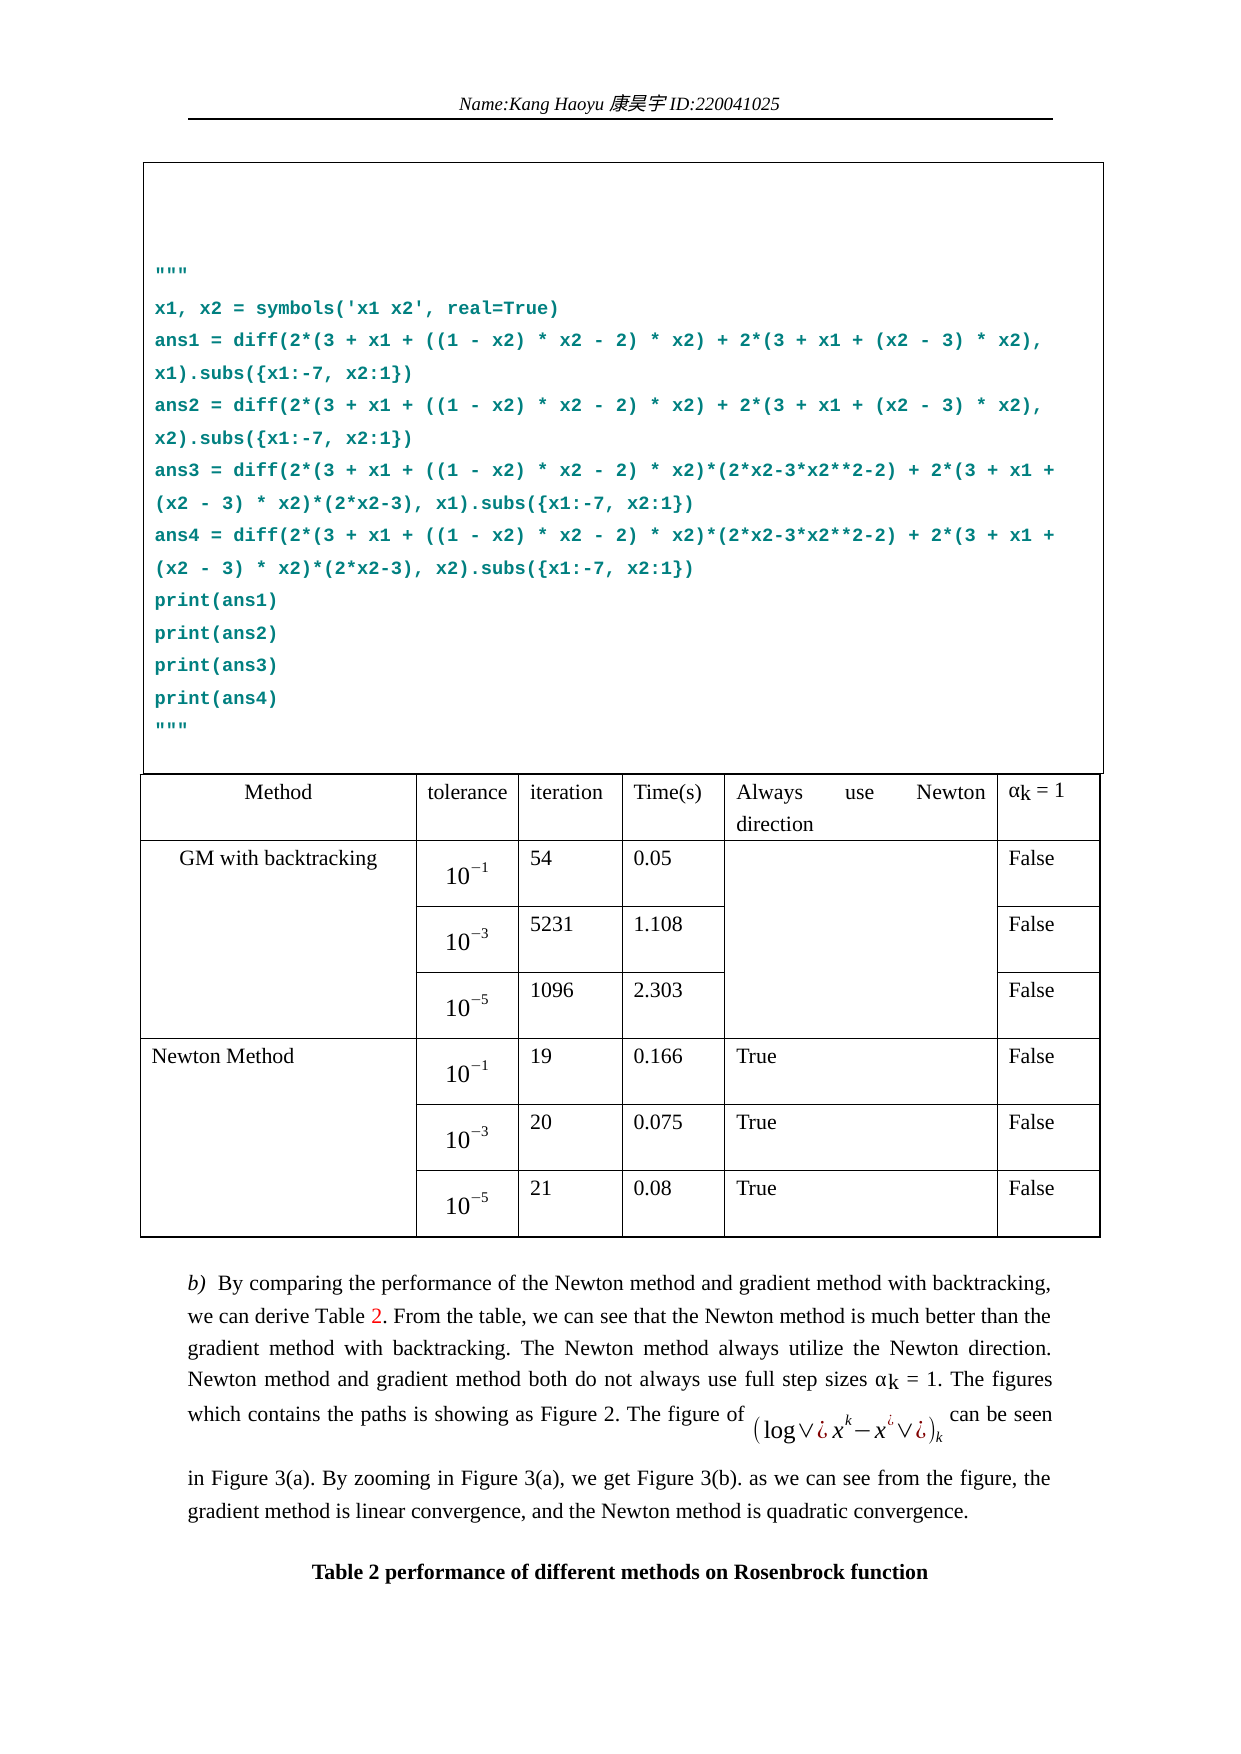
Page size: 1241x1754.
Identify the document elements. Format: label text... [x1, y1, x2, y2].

table_cell True [725, 1039, 997, 1104]
table_cell False [998, 841, 1099, 906]
table_cell 0.166 [623, 1039, 724, 1104]
table_cell [417, 907, 518, 972]
table_cell 1096 [519, 973, 622, 1038]
table_cell 5231 [519, 907, 622, 972]
table_cell 1.108 [623, 907, 724, 972]
table_cell True [725, 1105, 997, 1170]
table_header Time(s) [623, 775, 724, 840]
table_cell Newton Method [141, 1039, 416, 1236]
table_cell [725, 841, 997, 1038]
table_header Always use Newton direction [725, 775, 997, 840]
table_header αk = 1 [998, 775, 1099, 840]
table_cell False [998, 1039, 1099, 1104]
table_cell True [725, 1171, 997, 1236]
table_cell False [998, 973, 1099, 1038]
table_cell 54 [519, 841, 622, 906]
table_cell 0.075 [623, 1105, 724, 1170]
table_cell 0.08 [623, 1171, 724, 1236]
table_cell [417, 841, 518, 906]
table_cell False [998, 1171, 1099, 1236]
table_header iteration [519, 775, 622, 840]
table_cell [417, 1039, 518, 1104]
table_cell GM with backtracking [141, 841, 416, 1038]
table_cell 20 [519, 1105, 622, 1170]
text b) By comparing the performance of the Newton method and gradient method with backtracking, we can derive Table 2. From the table, we can see that the Newton method is much better than the gradient method with backtracking. The Newton method always utilize the Newton direction. Newton method and gradient method both do not always use full step sizes αk = 1. The figures which contains the paths is showing as Figure 2. The figure of can be seen in Figure 3(a). By zooming in Figure 3(a), we get Figure 3(b). as we can see from the figure, the gradient method is linear convergence, and the Newton method is quadratic convergence. [187, 1267, 1053, 1527]
table_header Method [141, 775, 416, 840]
table_cell 19 [519, 1039, 622, 1104]
table_cell False [998, 907, 1099, 972]
table_cell [417, 1105, 518, 1170]
table_cell [417, 1171, 518, 1236]
table_cell 2.303 [623, 973, 724, 1038]
text Table 2 performance of different methods on Rosenbrock function [187, 1556, 1053, 1588]
table_cell 21 [519, 1171, 622, 1236]
table_cell False [998, 1105, 1099, 1170]
table_cell 0.05 [623, 841, 724, 906]
table_cell [417, 973, 518, 1038]
table_header tolerance [417, 775, 518, 840]
